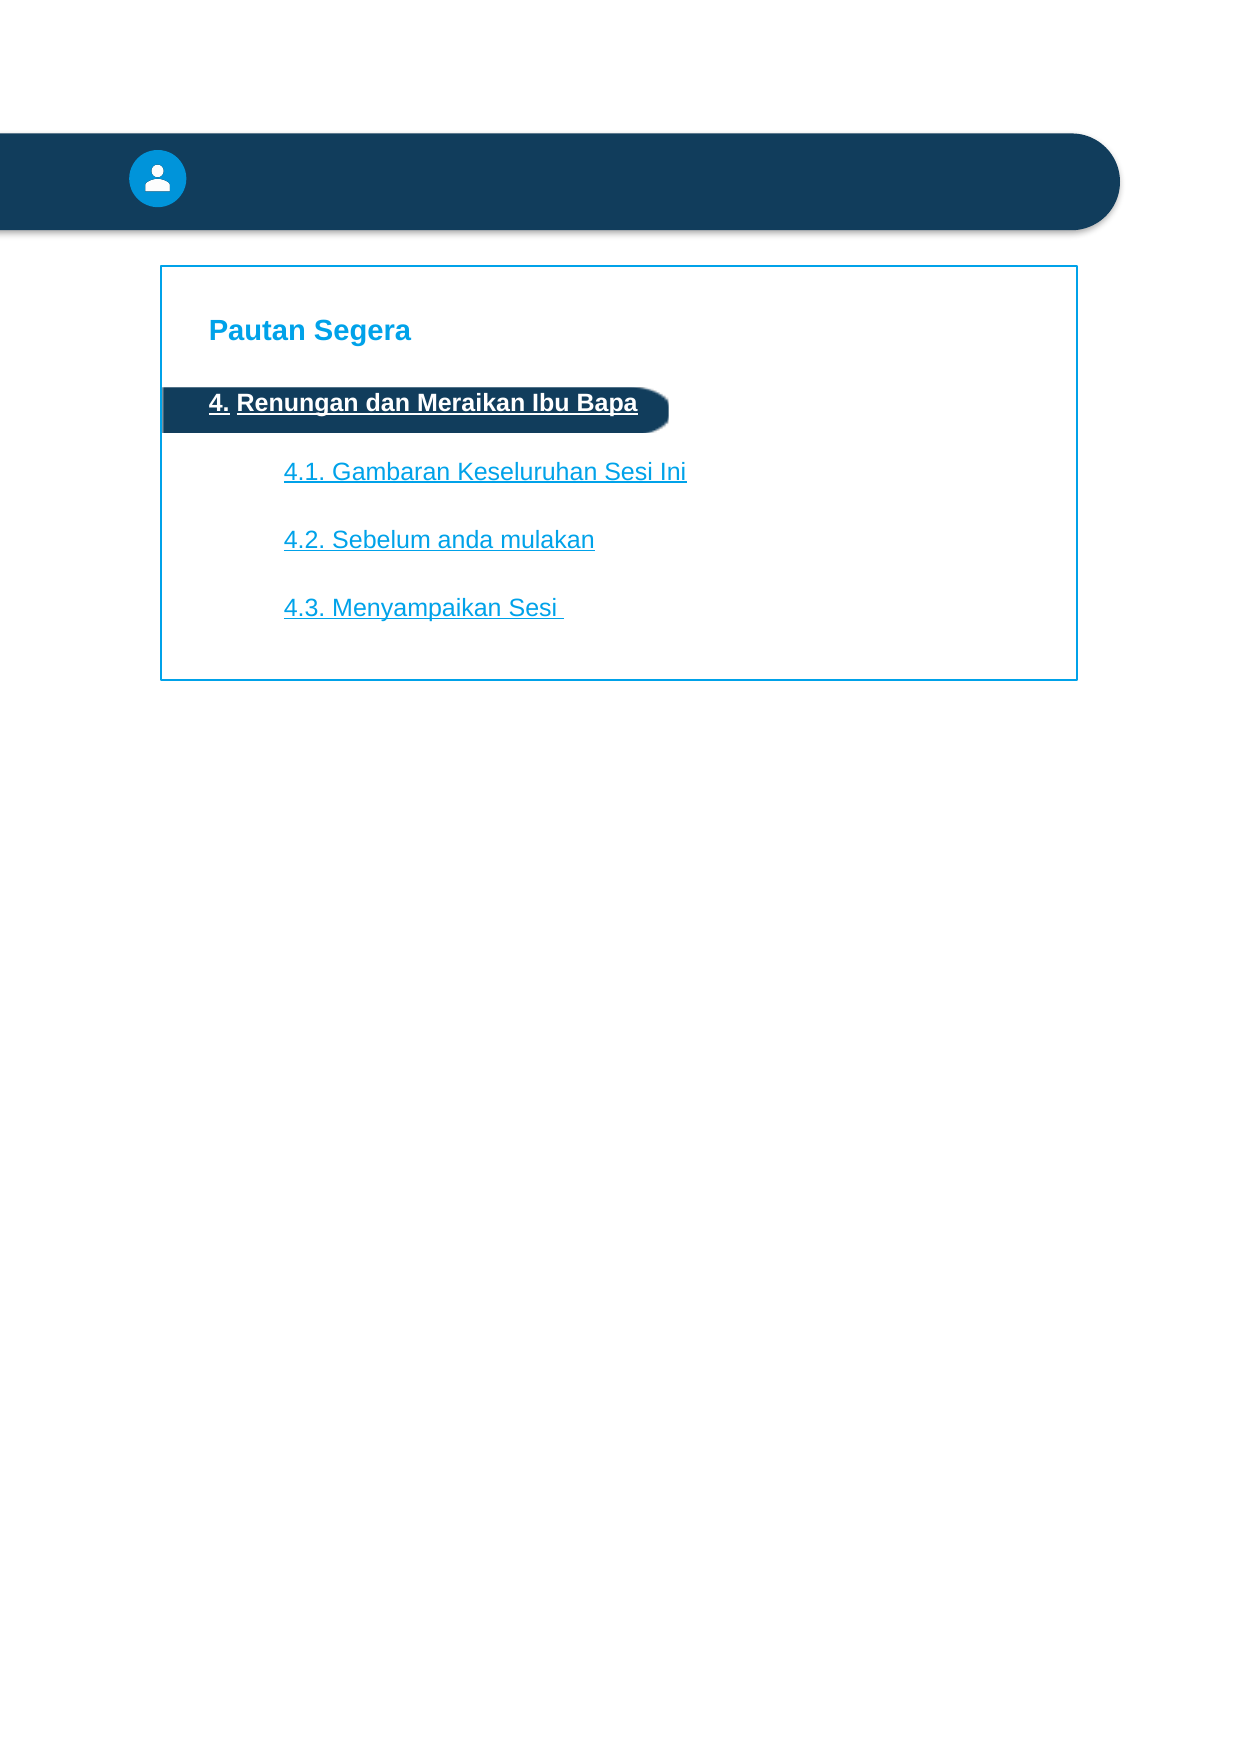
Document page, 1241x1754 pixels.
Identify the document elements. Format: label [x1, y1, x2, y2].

picture [152, 165, 163, 176]
picture [146, 180, 169, 191]
